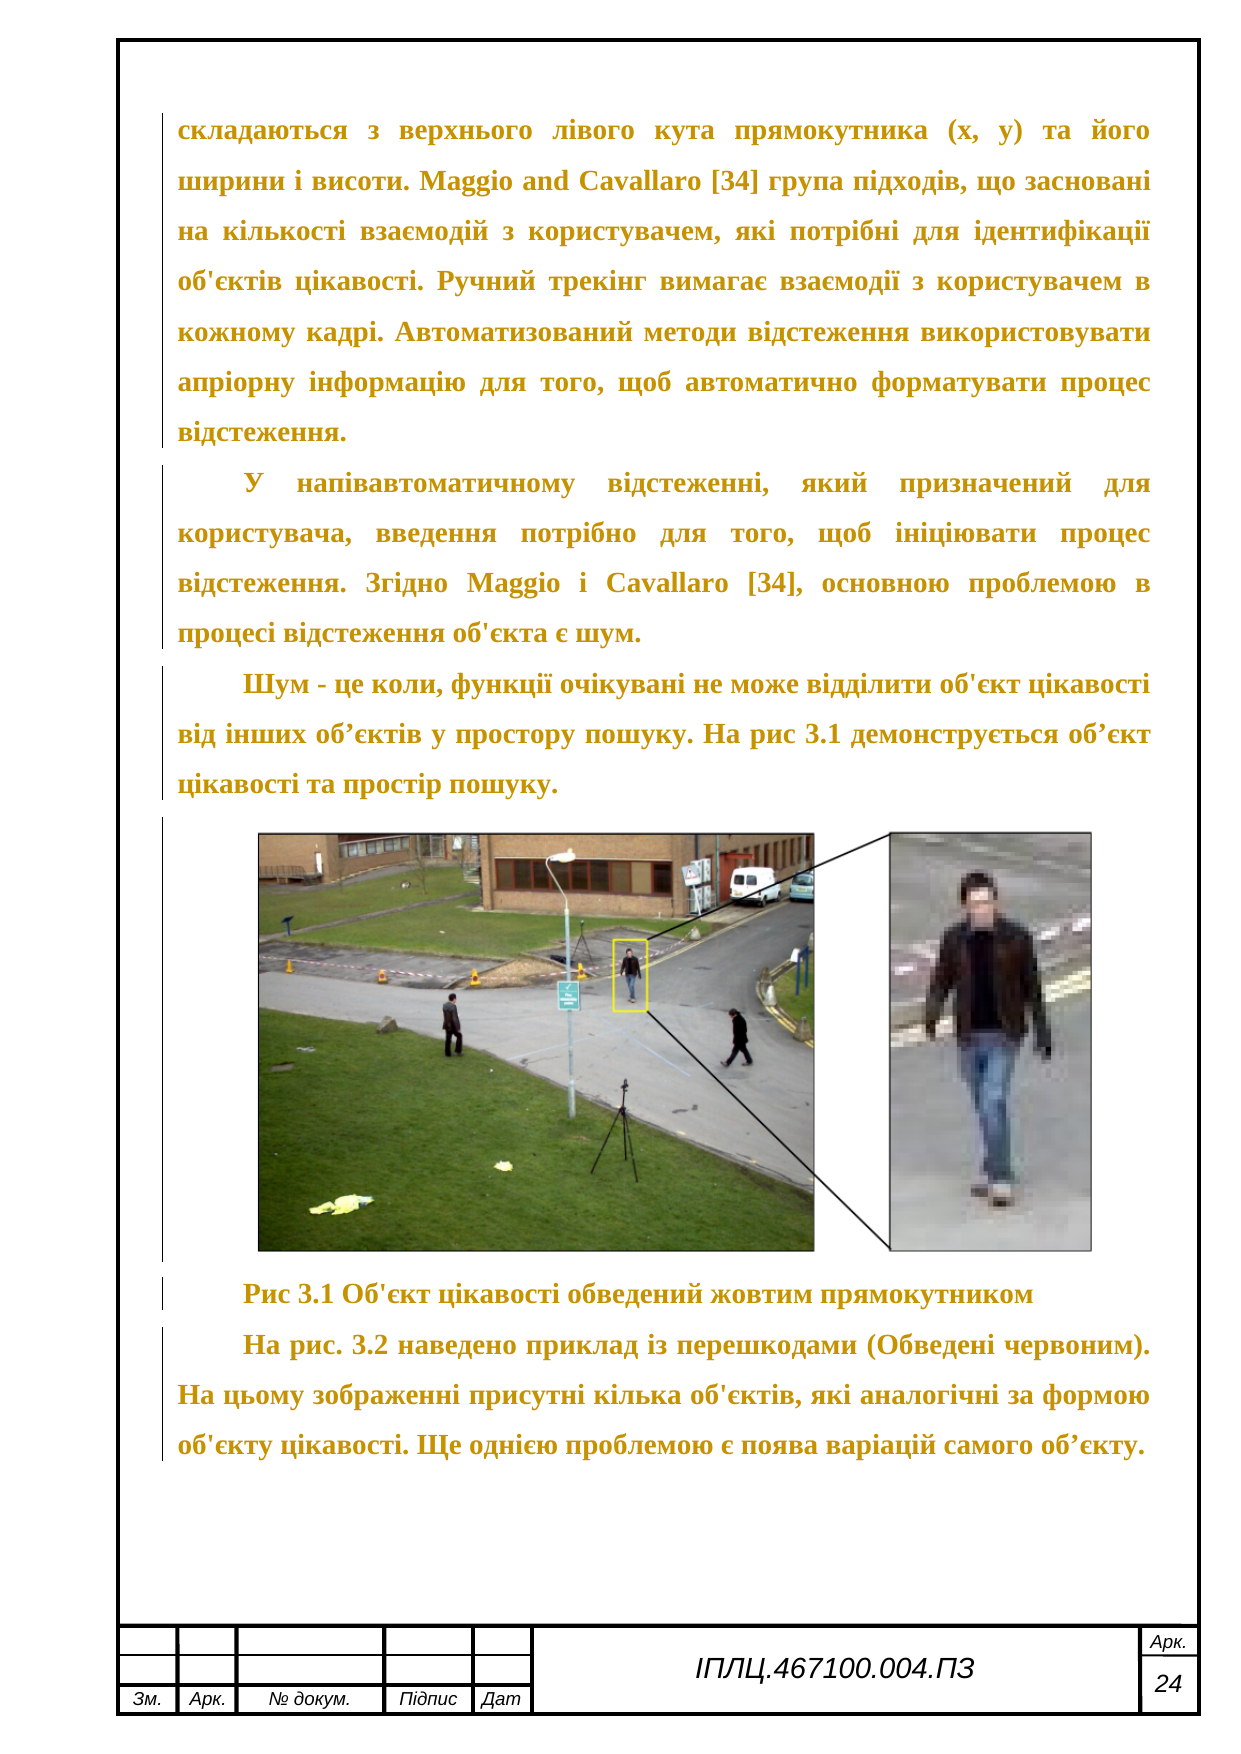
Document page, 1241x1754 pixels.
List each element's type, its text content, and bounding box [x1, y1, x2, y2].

text На рис. 3.2 наведено приклад із перешкодами (Обведені червоним). На цьому зображенні присутні кілька об'єктів, які аналогічні за формою об'єкту цікавості. Ще однією проблемою є поява варіацій самого об’єкту. [177, 1327, 1152, 1461]
picture [242, 816, 1106, 1263]
text Рис 3.1 Об'єкт цікавості обведений жовтим прямокутником [177, 1277, 1152, 1310]
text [177, 112, 1152, 448]
text Шум - це коли, функції очікувані не може відділити об'єкт цікавості від інших об’єктів у простору пошуку. На рис 3.1 демонструється об’єкт цікавості та простір пошуку. [177, 666, 1152, 800]
text У напівавтоматичному відстеженні, який призначений для користувача, введення потрібно для того, щоб ініціювати процес відстеження. Згідно Maggio і Cavallaro [34], основною проблемою в процесі відстеження об'єкта є шум. [177, 465, 1152, 649]
